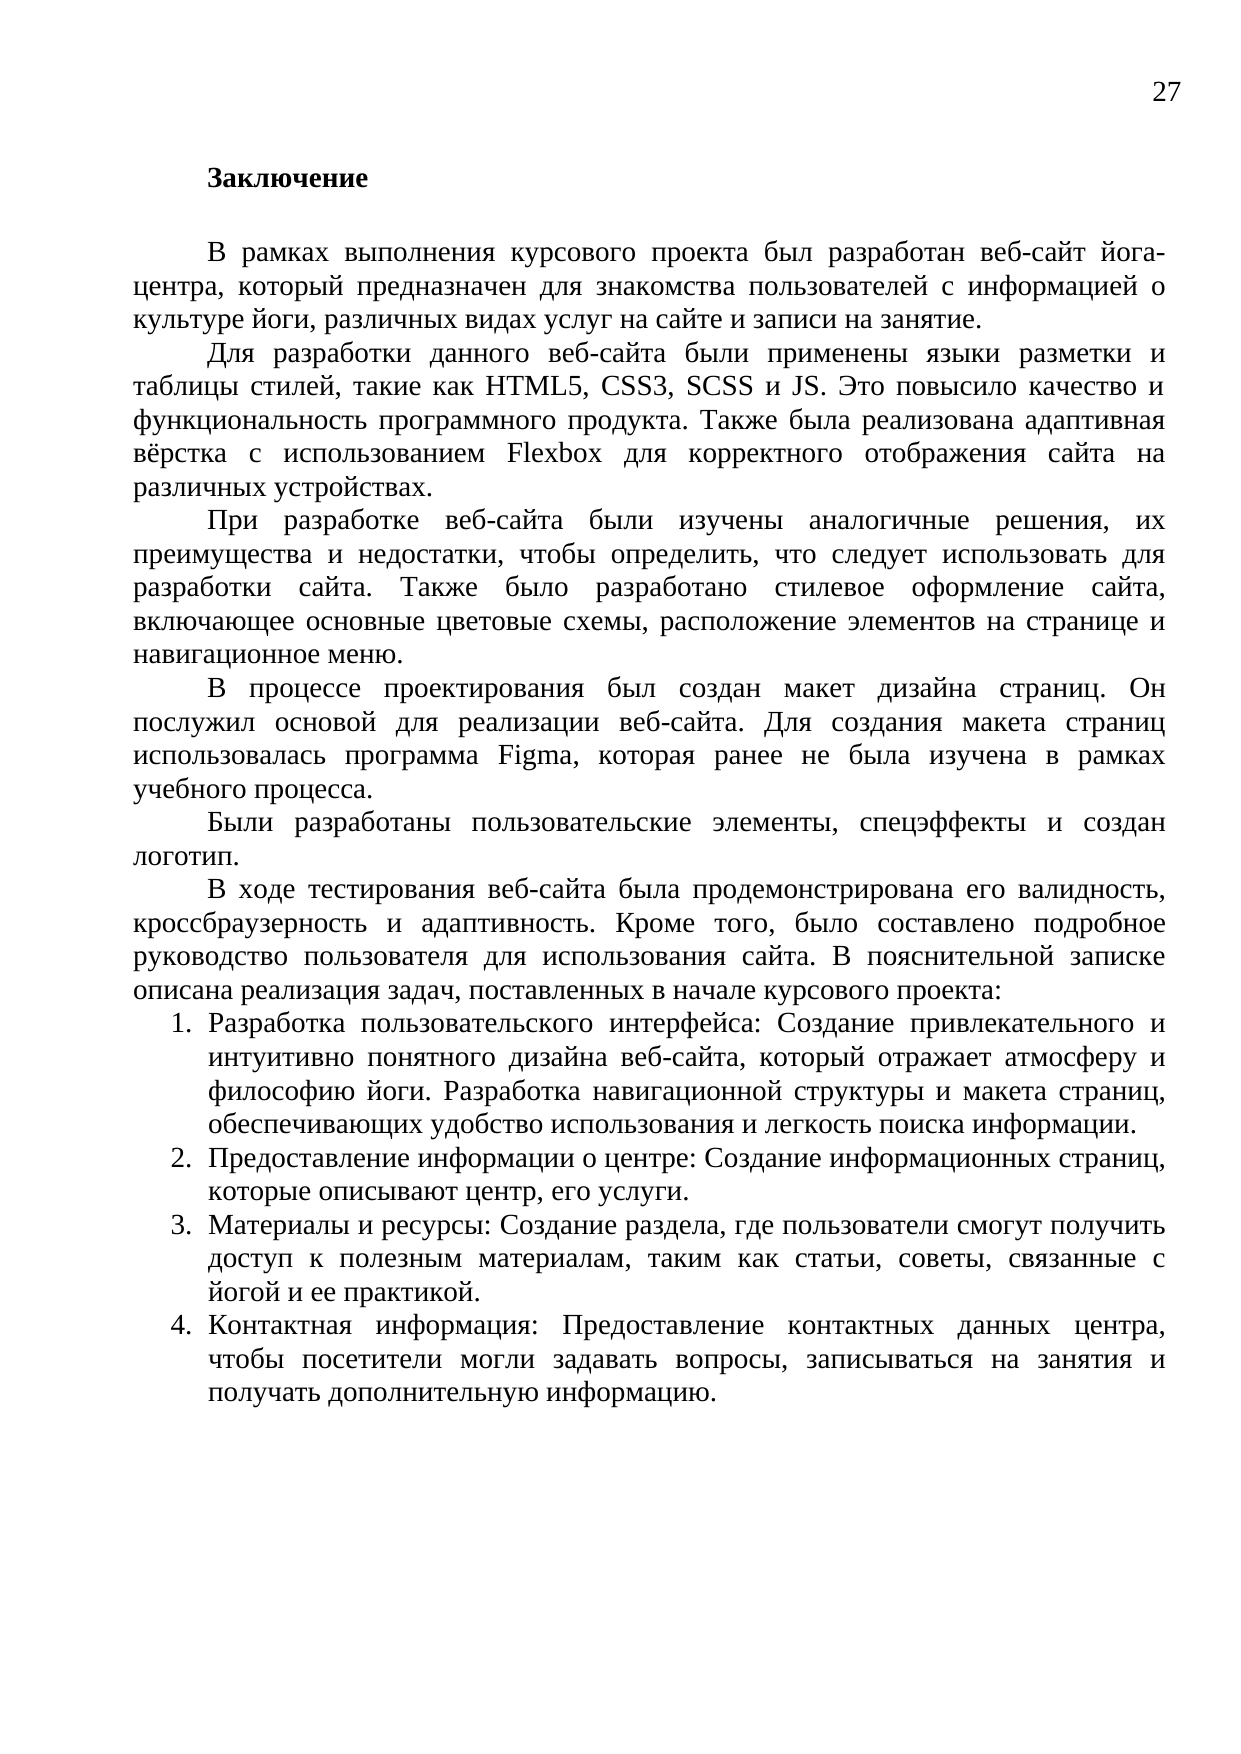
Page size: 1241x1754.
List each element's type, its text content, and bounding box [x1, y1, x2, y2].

list Материалы и ресурсы: Создание раздела, где пользователи смогут получить доступ к полезным материалам, таким как статьи, советы, связанные с йогой и ее практикой. [170, 1207, 1167, 1307]
text Были разработаны пользовательские элементы, спецэффекты и создан логотип. [133, 804, 1167, 871]
list Разработка пользовательского интерфейса: Создание привлекательного и интуитивно понятного дизайна веб-сайта, который отражает атмосферу и философию йоги. Разработка навигационной структуры и макета страниц, обеспечивающих удобство использования и легкость поиска информации. [170, 1006, 1167, 1140]
list Контактная информация: Предоставление контактных данных центра, чтобы посетители могли задавать вопросы, записываться на занятия и получать дополнительную информацию. [170, 1307, 1167, 1408]
text При разработке веб-сайта были изучены аналогичные решения, их преимущества и недостатки, чтобы определить, что следует использовать для разработки сайта. Также было разработано стилевое оформление сайта, включающее основные цветовые схемы, расположение элементов на странице и навигационное меню. [133, 502, 1167, 670]
text Для разработки данного веб-сайта были применены языки разметки и таблицы стилей, такие как HTML5, CSS3, SCSS и JS. Это повысило качество и функциональность программного продукта. Также была реализована адаптивная вёрстка с использованием Flexbox для корректного отображения сайта на различных устройствах. [133, 335, 1167, 502]
text В процессе проектирования был создан макет дизайна страниц. Он послужил основой для реализации веб-сайта. Для создания макета страниц использовалась программа Figma, которая ранее не была изучена в рамках учебного процесса. [133, 670, 1167, 804]
text Заключение [133, 160, 1181, 194]
list Предоставление информации о центре: Создание информационных страниц, которые описывают центр, его услуги. [170, 1140, 1167, 1207]
text В рамках выполнения курсового проекта был разработан веб-сайт йога-центра, который предназначен для знакомства пользователей с информацией о культуре йоги, различных видах услуг на сайте и записи на занятие. [133, 234, 1167, 335]
text В ходе тестирования веб-сайта была продемонстрирована его валидность, кроссбраузерность и адаптивность. Кроме того, было составлено подробное руководство пользователя для использования сайта. В пояснительной записке описана реализация задач, поставленных в начале курсового проекта: [133, 871, 1167, 1006]
